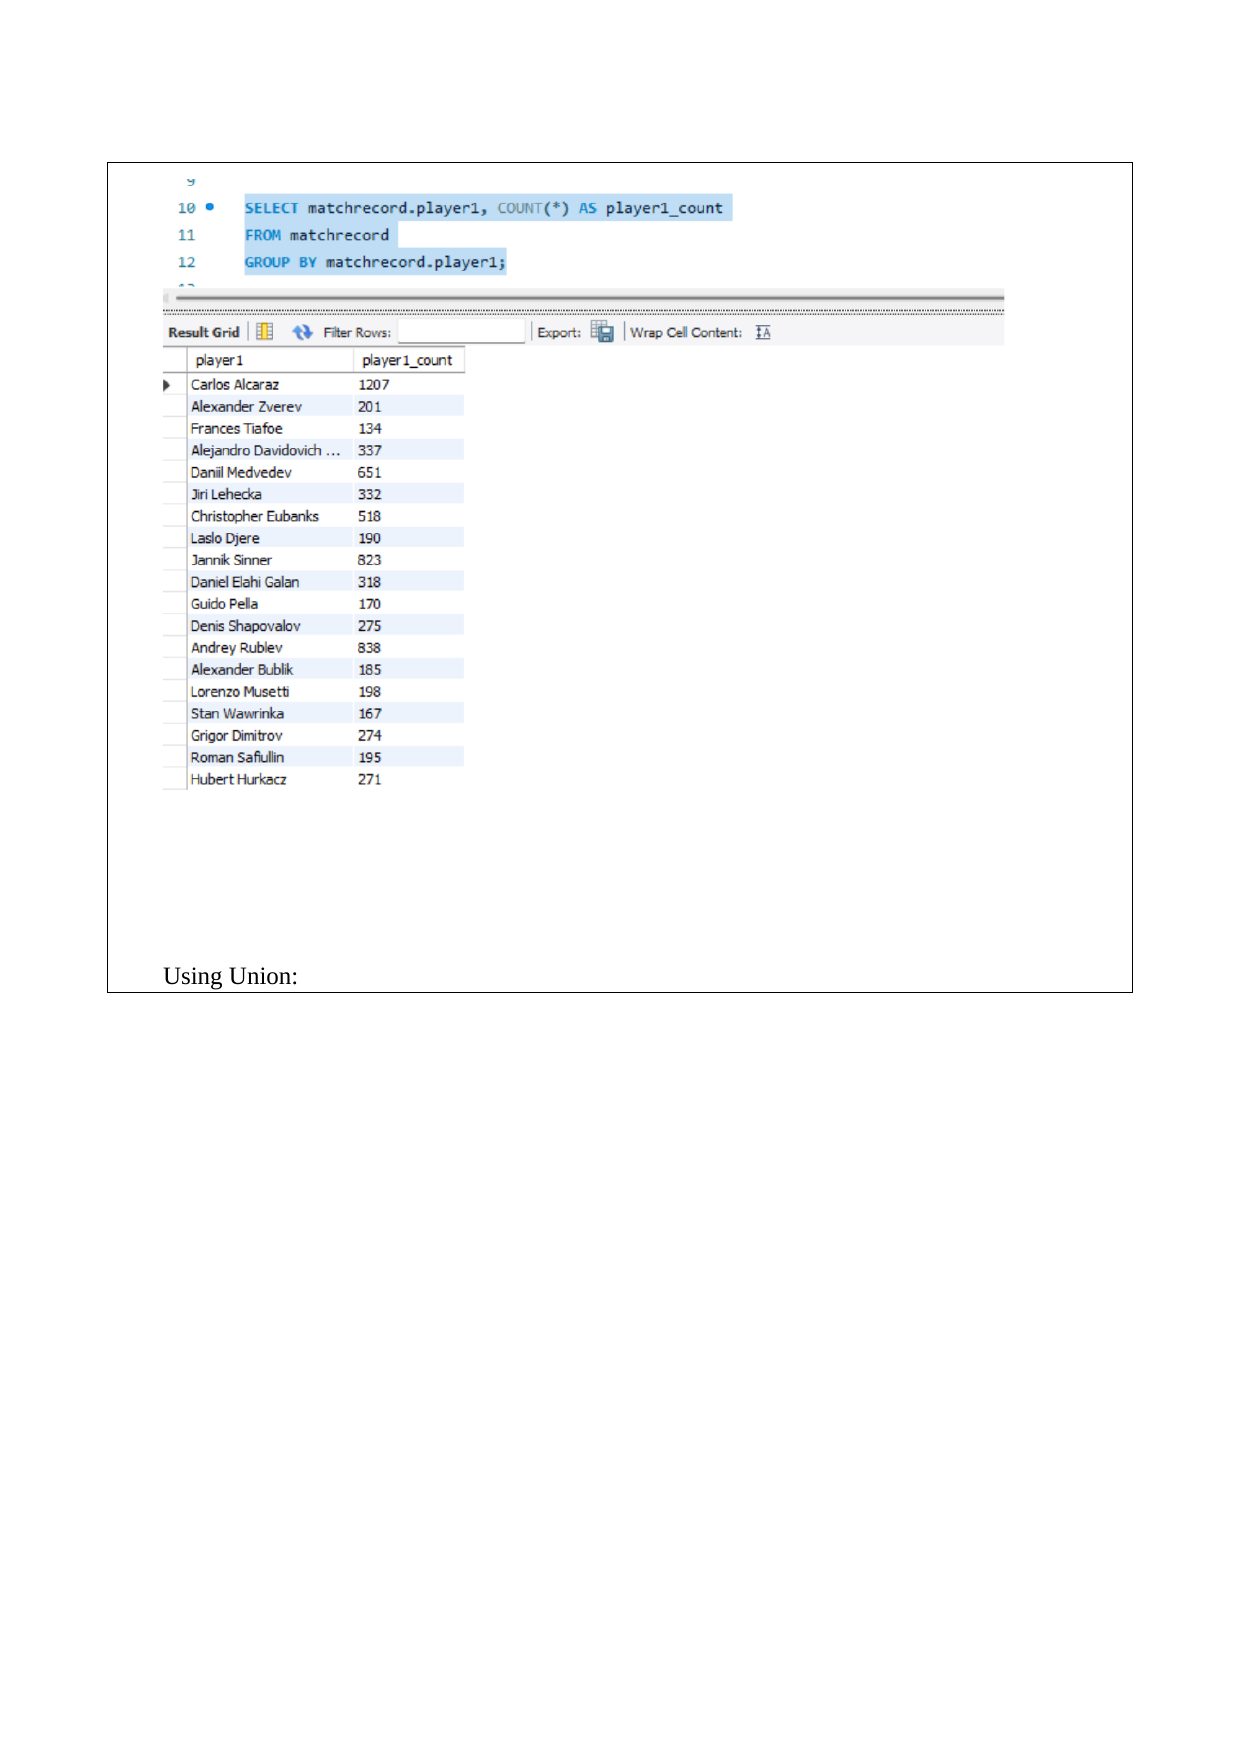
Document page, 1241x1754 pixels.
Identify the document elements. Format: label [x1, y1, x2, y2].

picture [162, 179, 1005, 797]
table_cell [108, 163, 1132, 992]
